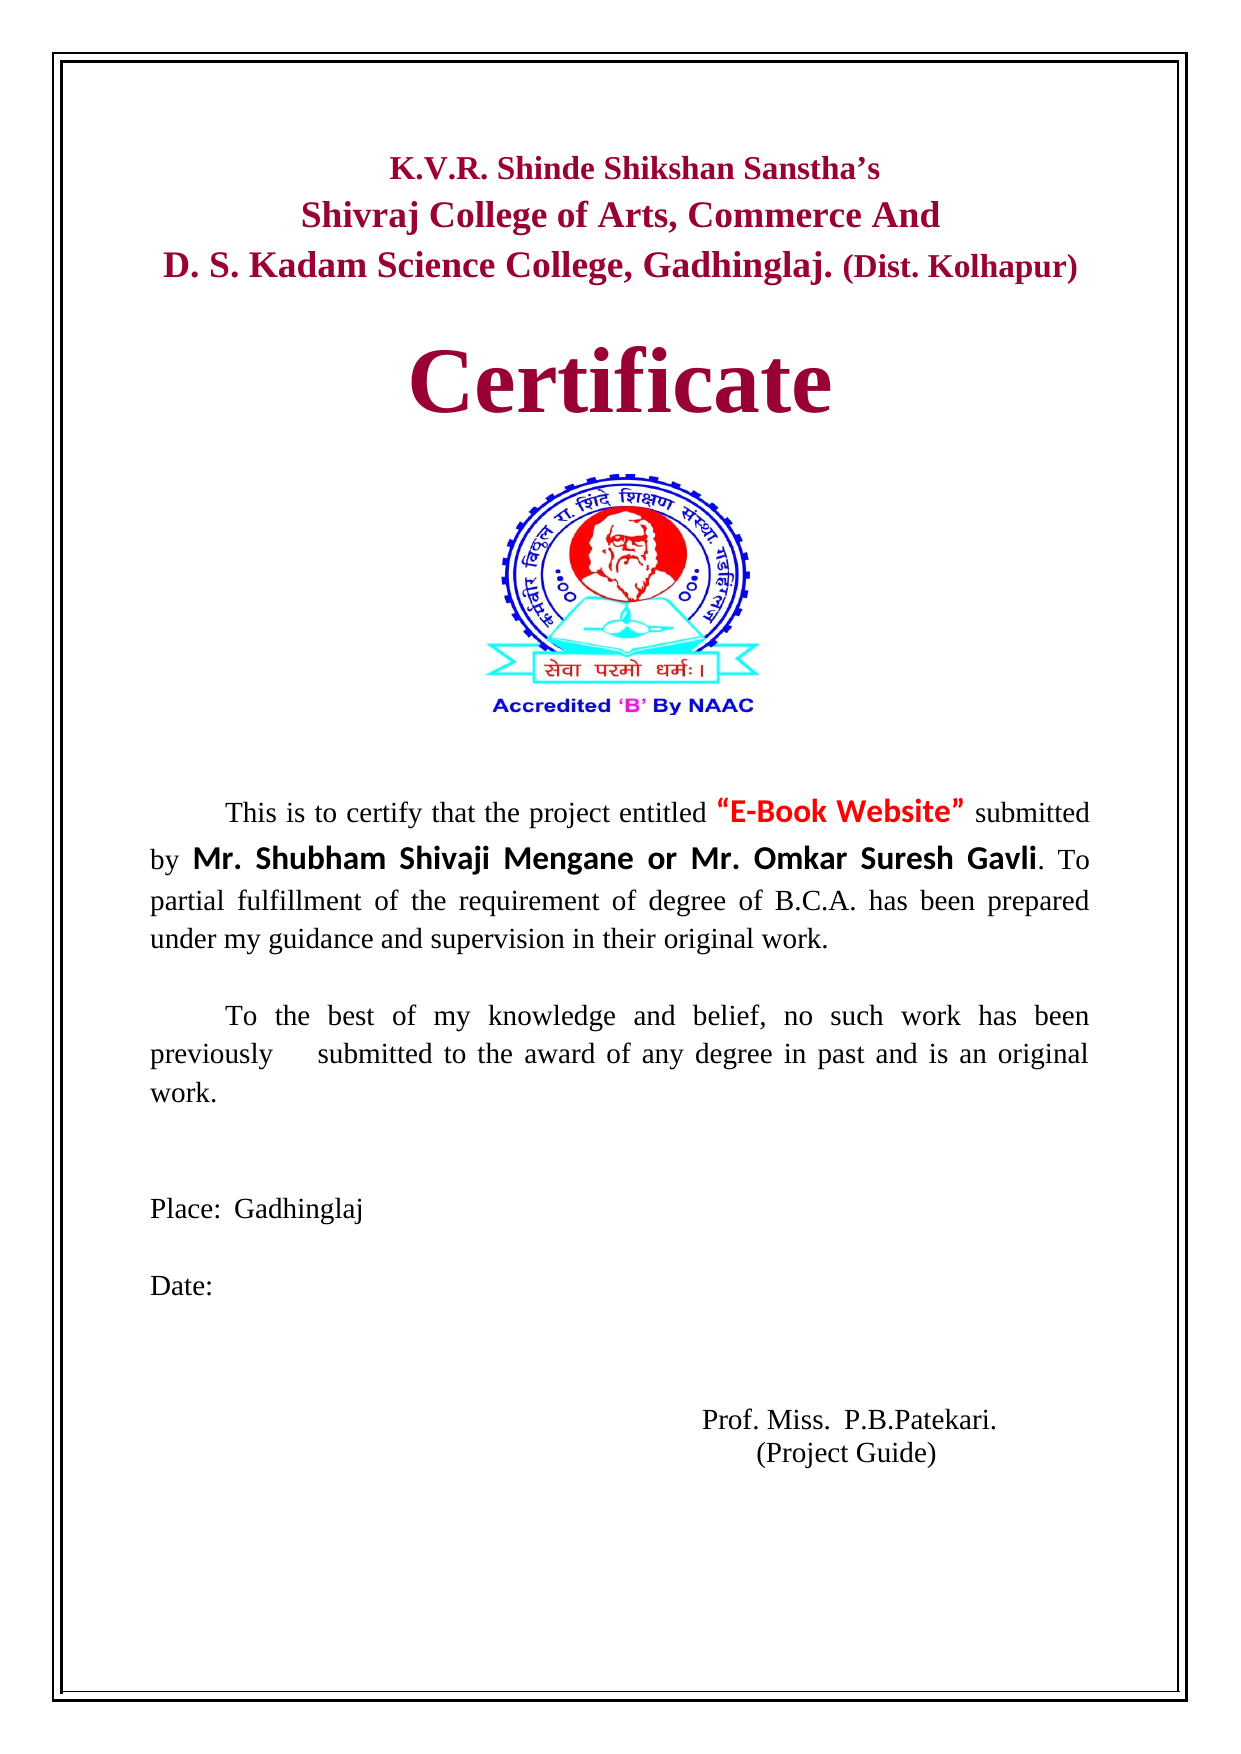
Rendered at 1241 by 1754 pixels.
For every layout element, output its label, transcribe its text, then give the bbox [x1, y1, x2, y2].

text K.V.R. Shinde Shikshan Sanstha’s [389, 148, 1103, 186]
subtitle Shivraj College of Arts, Commerce And [301, 192, 1103, 236]
title Certificate [314, 325, 926, 433]
picture [484, 474, 759, 715]
text To the best of my knowledge and belief, no such work has been previously submitted to the award of any degree in past and is an original work. [150, 998, 1090, 1108]
text Prof. Miss. P.B.Patekari. (Project Guide) [702, 1402, 1072, 1469]
text This is to certify that the project entitled “E-Book Website” submitted by Mr. Shubham Shivaji Mengane or Mr. Omkar Suresh Gavli. To partial fulfillment of the requirement of degree of B.C.A. has been prepared under my guidance and supervision in their original work. [150, 790, 1091, 955]
text D. S. Kadam Science College, Gadhinglaj. (Dist. Kolhapur) [163, 242, 1103, 285]
text Place: Gadhinglaj Date: [150, 1191, 365, 1301]
